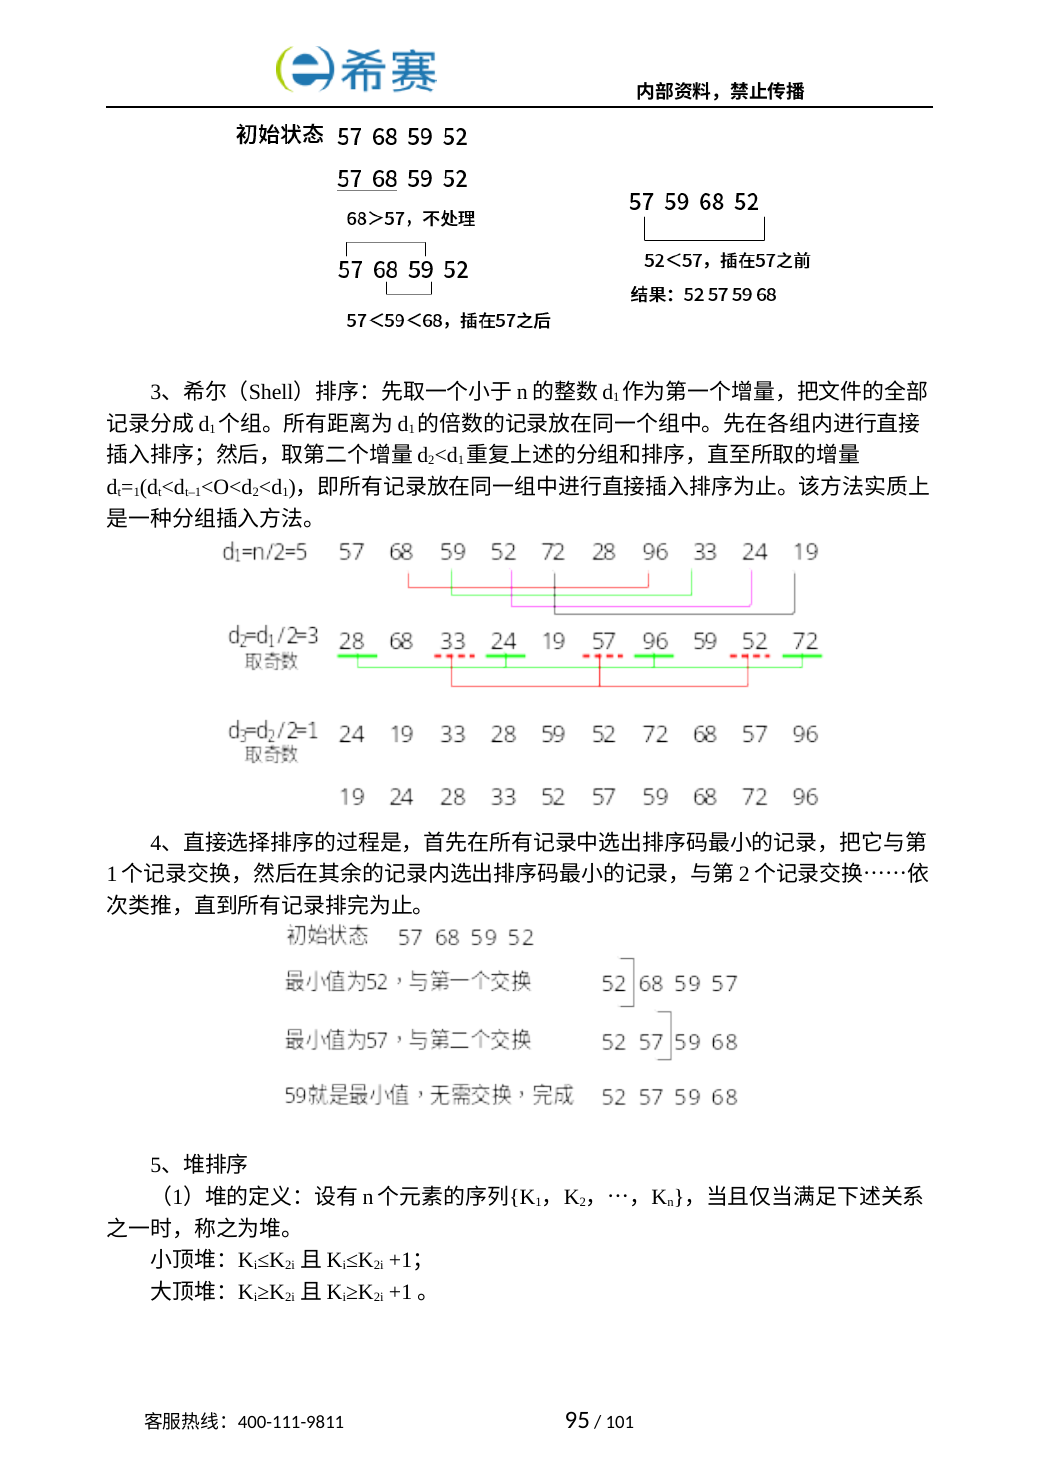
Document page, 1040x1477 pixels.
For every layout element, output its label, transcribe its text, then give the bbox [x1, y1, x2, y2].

text 4、直接选择排序的过程是，首先在所有记录中选出排序码最小的记录，把它与第1个记录交换，然后在其余的记录内选出排序码最小的记录，与第2个记录交换……依次类推，直到所有记录排完为止。 [106, 825, 933, 920]
text （1）堆的定义：设有n个元素的序列{K1，K2，…，Kn}，当且仅当满足下述关系之一时，称之为堆。 [106, 1179, 933, 1242]
text 3、希尔（Shell）排序：先取一个小于n的整数d1作为第一个增量，把文件的全部记录分成d1个组。所有距离为的倍数的记录放在同一个组中。先在各组内进行直接插入排序；然后，取第二个增量d2<d1重复上述的分组和排序，直至所取的增量dt=1(dt<dt–<O<d2<d1)，即所有记录放在同一组中进行直接插入排序为止。该方法实质上是一种分组插入方法。 [106, 374, 933, 532]
picture [276, 41, 438, 99]
picture [224, 113, 815, 347]
text 大顶堆：Ki≥K2i 且Ki≥K2i +1 。 [106, 1274, 933, 1306]
text 5、堆排序 [106, 1147, 933, 1179]
text 小顶堆：Ki≤K2i 且Ki≤K2i +1； [106, 1242, 933, 1274]
